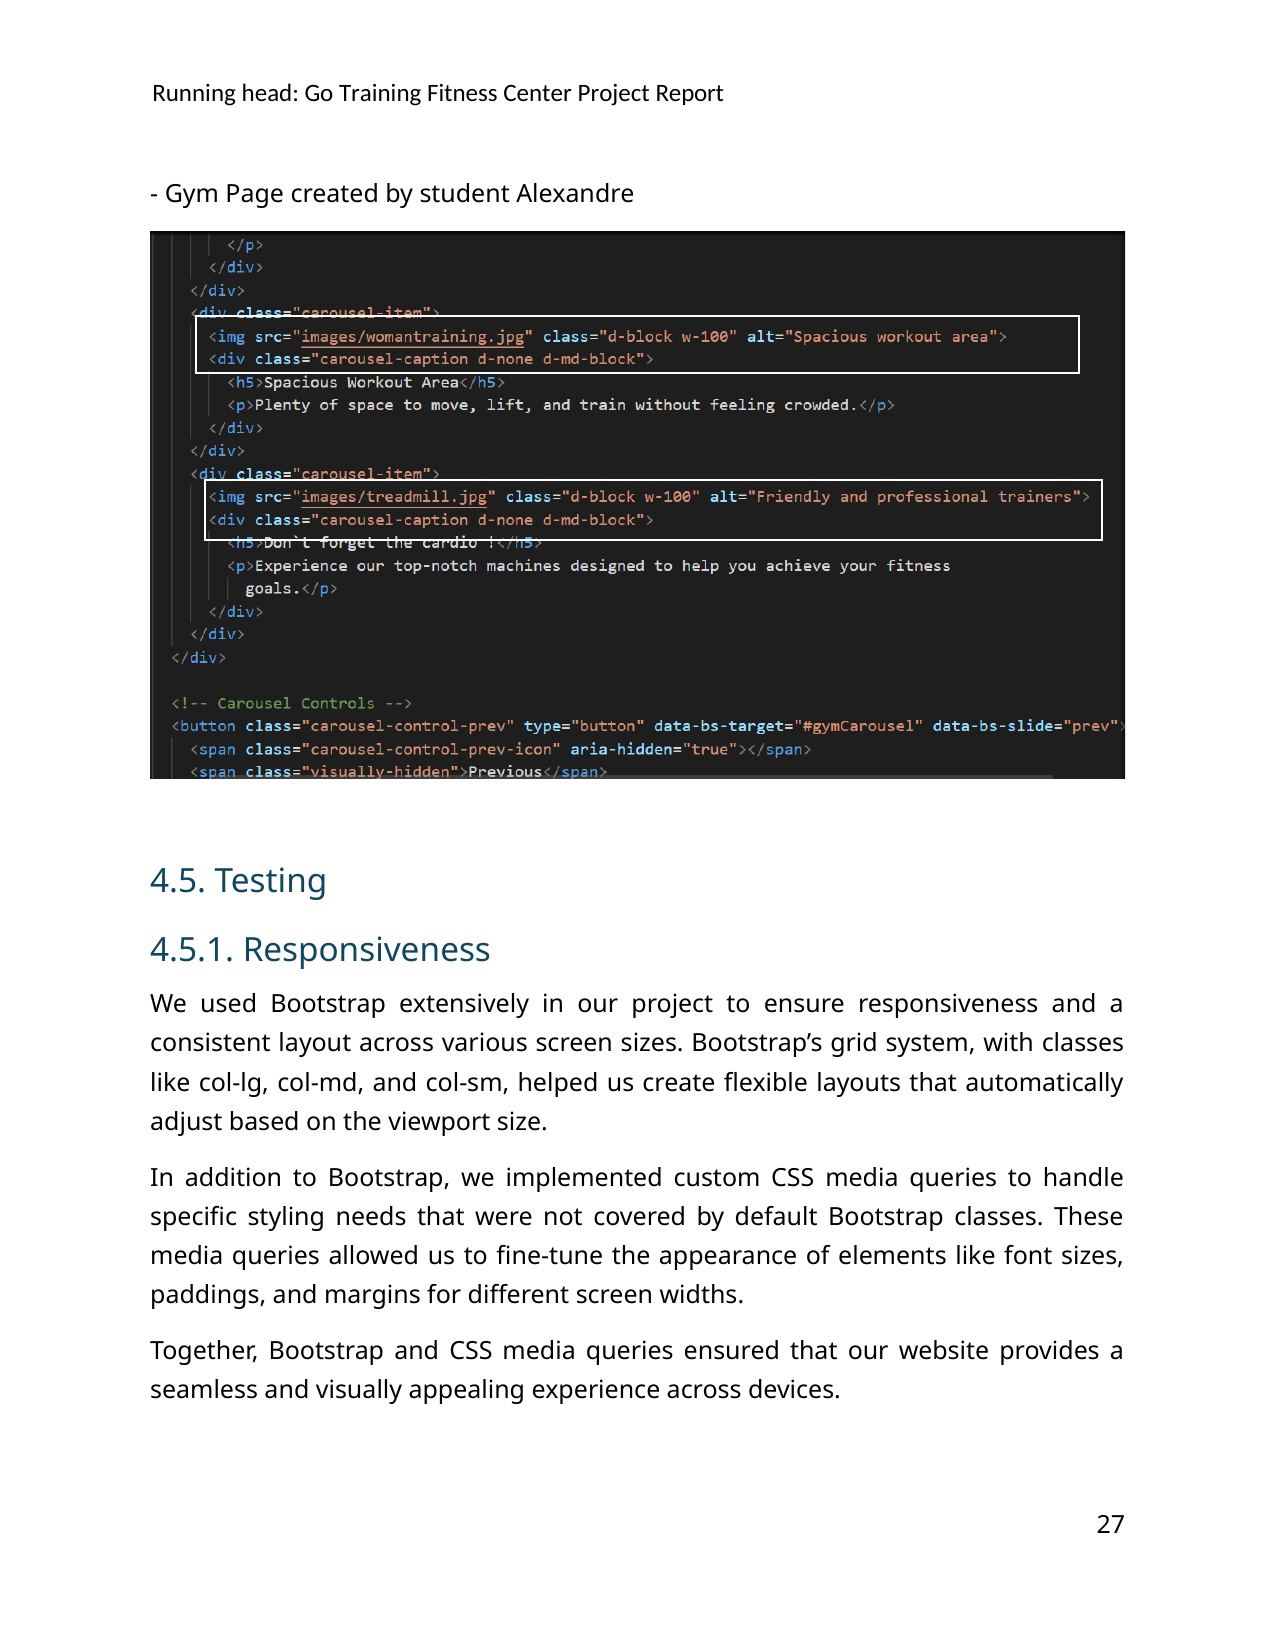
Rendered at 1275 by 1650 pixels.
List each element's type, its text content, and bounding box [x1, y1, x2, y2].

text We used Bootstrap extensively in our project to ensure responsiveness and a consistent layout across various screen sizes. Bootstrap’s grid system, with classes like col-lg, col-md, and col-sm, helped us create flexible layouts that automatically adjust based on the viewport size. [150, 986, 1125, 1137]
subtitle 4.5.1. Responsiveness [150, 925, 1125, 971]
text Together, Bootstrap and CSS media queries ensured that our website provides a seamless and visually appealing experience across devices. [150, 1333, 1125, 1406]
picture [150, 231, 1125, 779]
subtitle 4.5. Testing [150, 857, 1125, 902]
text - Gym Page created by student Alexandre [150, 176, 1125, 210]
text In addition to Bootstrap, we implemented custom CSS media queries to handle specific styling needs that were not covered by default Bootstrap classes. These media queries allowed us to fine-tune the appearance of elements like font sizes, paddings, and margins for different screen widths. [150, 1159, 1125, 1311]
